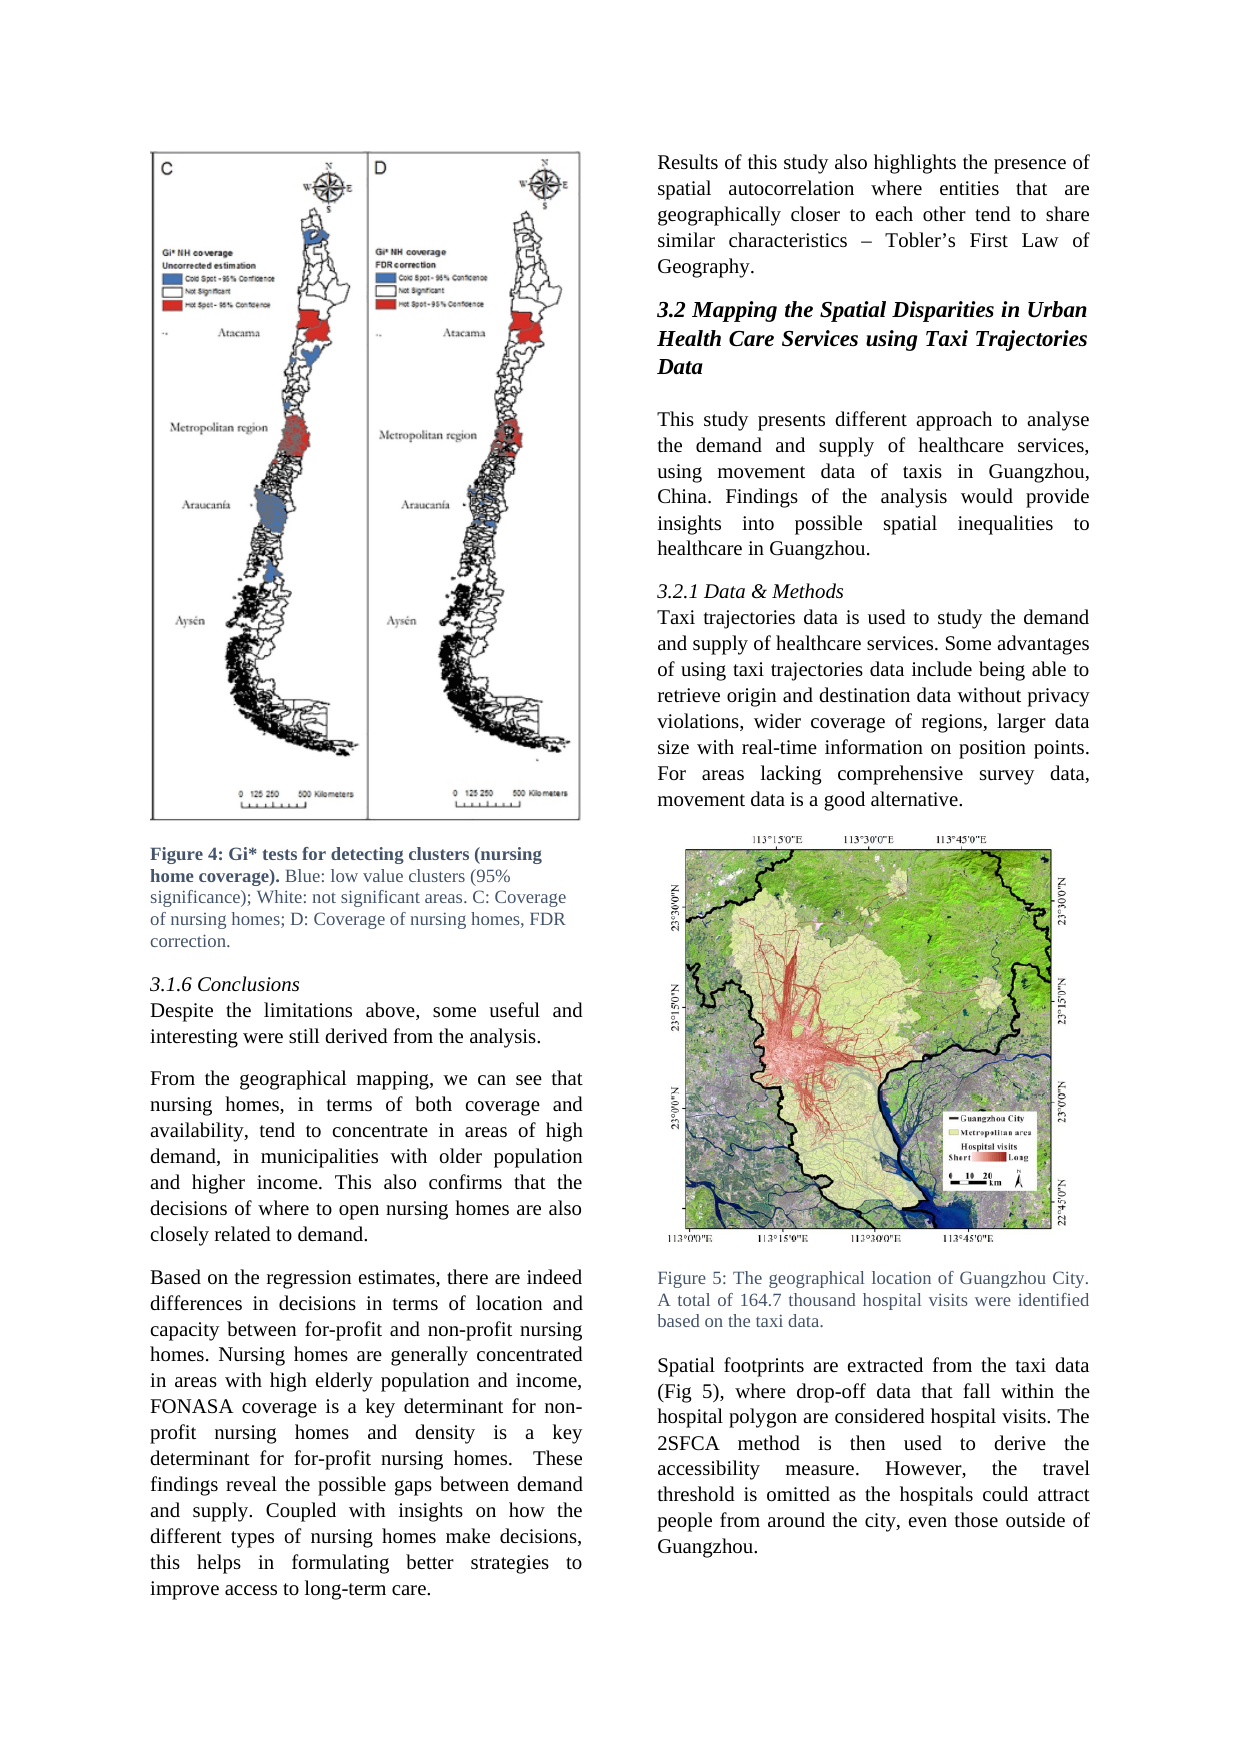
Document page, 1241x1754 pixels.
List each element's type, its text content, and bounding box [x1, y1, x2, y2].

text This study presents different approach to analyse the demand and supply of healthcare services, using movement data of taxis in Guangzhou, China. Findings of the analysis would provide insights into possible spatial inequalities to healthcare in Guangzhou. [657, 407, 1090, 560]
text Results of this study also highlights the presence of spatial autocorrelation where entities that are geographically closer to each other tend to share similar characteristics – Tobler’s First Law of Geography. [657, 150, 1090, 278]
picture [657, 829, 1080, 1249]
text From the geographical mapping, we can see that nursing homes, in terms of both coverage and availability, tend to concentrate in areas of high demand, in municipalities with older population and higher income. This also confirms that the decisions of where to open nursing homes are also closely related to demand. [150, 1066, 583, 1246]
subtitle 3.2 Mapping the Spatial Disparities in Urban Health Care Services using Taxi Trajectories Data [657, 296, 1090, 379]
text Despite the limitations above, some useful and interesting were still derived from the analysis. [150, 998, 583, 1048]
subtitle 3.2.1 Data & Methods [657, 579, 1090, 603]
text Figure 5: The geographical location of Guangzhou City. A total of 164.7 thousand hospital visits were identified based on the taxi data. [657, 1267, 1090, 1332]
text Taxi trajectories data is used to study the demand and supply of healthcare services. Some advantages of using taxi trajectories data include being able to retrieve origin and destination data without privacy violations, wider coverage of regions, larger data size with real-time information on position points. For areas lacking comprehensive survey data, movement data is a good alternative. [657, 605, 1090, 811]
subtitle 3.1.6 Conclusions [150, 972, 583, 996]
text Based on the regression estimates, there are indeed differences in decisions in terms of location and capacity between for-profit and non-profit nursing homes. Nursing homes are generally concentrated in areas with high elderly population and income, FONASA coverage is a key determinant for non-profit nursing homes and density is a key determinant for for-profit nursing homes. These findings reveal the possible gaps between demand and supply. Coupled with insights on how the different types of nursing homes make decisions, this helps in formulating better strategies to improve access to long-term care. [150, 1264, 583, 1600]
text Spatial footprints are extracted from the taxi data (Fig 5), where drop-off data that fall within the hospital polygon are considered hospital visits. The 2SFCA method is then used to derive the accessibility measure. However, the travel threshold is omitted as the hospitals could attract people from around the city, even those outside of Guangzhou. [657, 1353, 1090, 1558]
text Figure 4: Gi* tests for detecting clusters (nursing home coverage). Blue: low value clusters (95% significance); White: not significant areas. C: Coverage of nursing homes; D: Coverage of nursing homes, FDR correction. [150, 843, 583, 951]
picture [150, 150, 584, 825]
